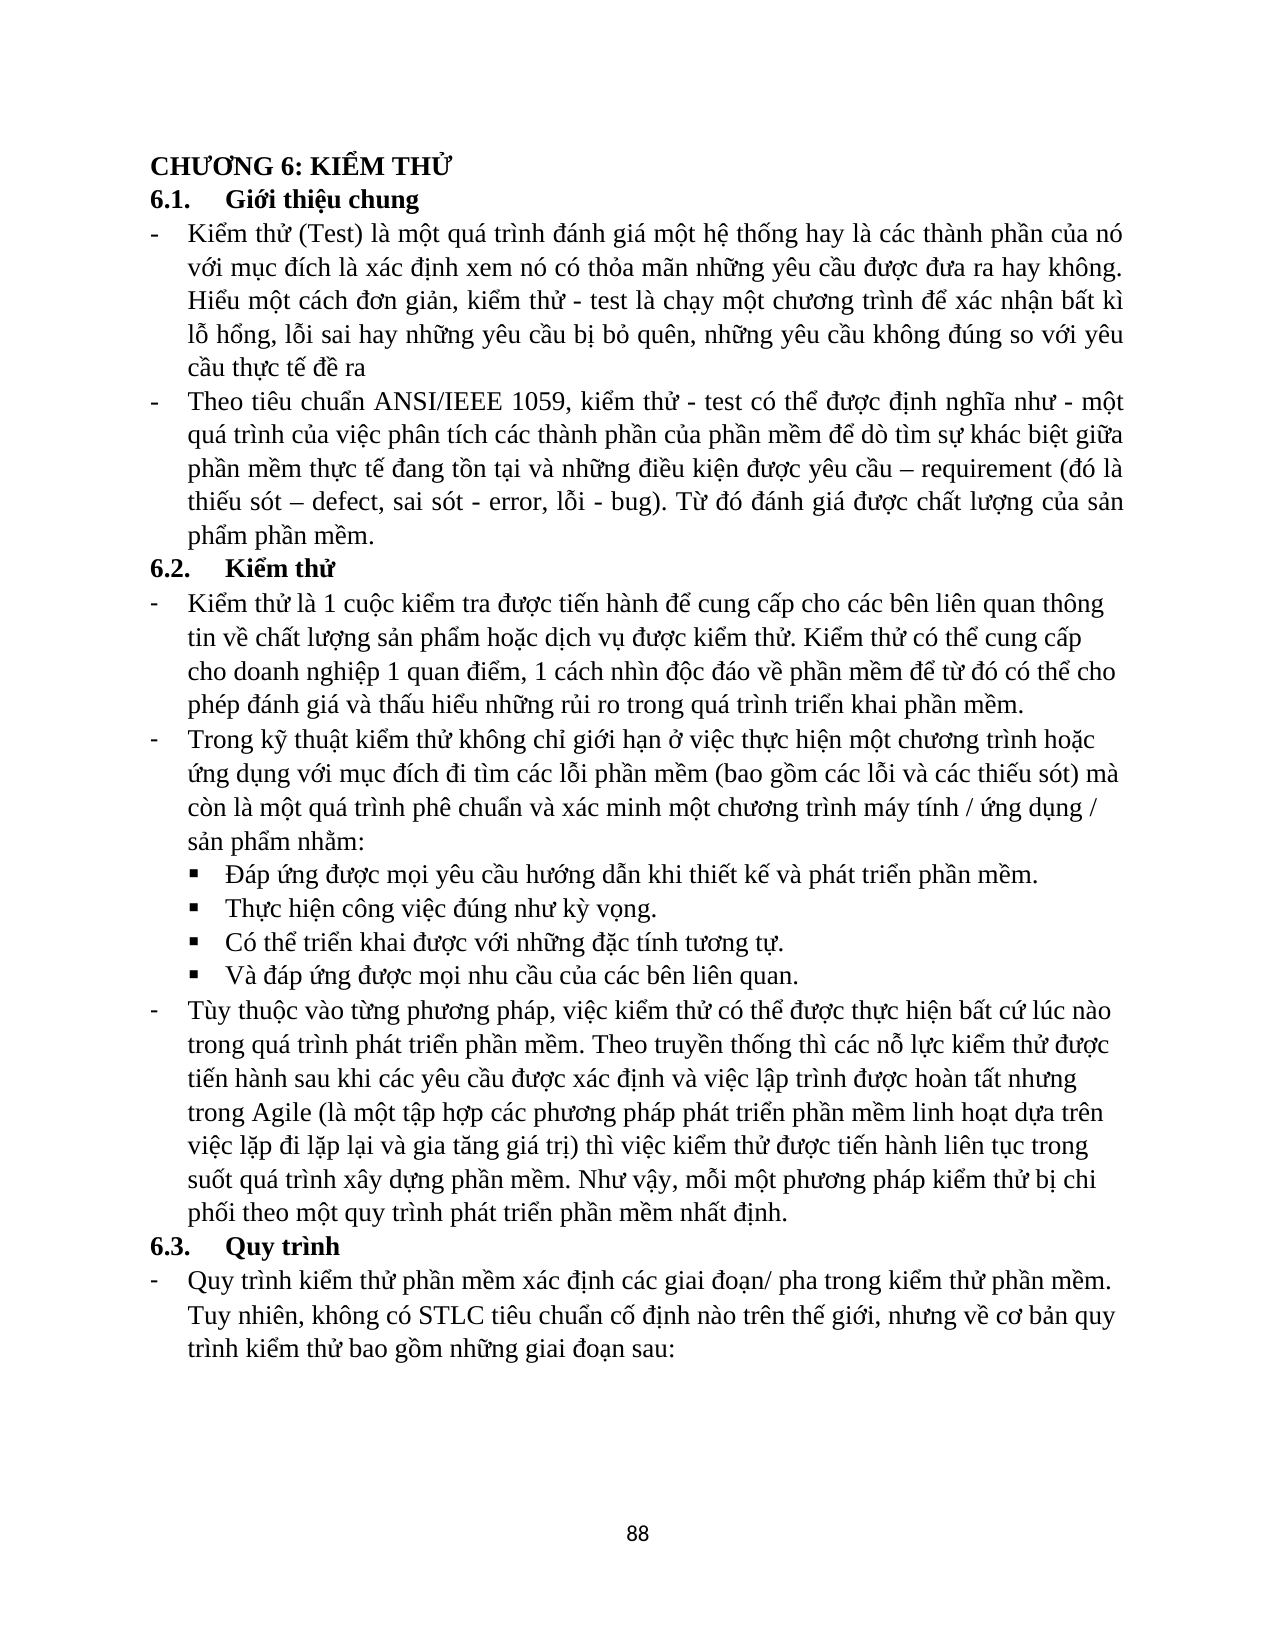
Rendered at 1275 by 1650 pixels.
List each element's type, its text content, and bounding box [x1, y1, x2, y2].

list Kiểm thử là 1 cuộc kiểm tra được tiến hành để cung cấp cho các bên liên quan thông tin về chất lượng sản phẩm hoặc dịch vụ được kiểm thử. Kiểm thử có thể cung cấp cho doanh nghiệp 1 quan điểm, 1 cách nhìn độc đáo về phần mềm để từ đó có thể cho phép đánh giá và thấu hiểu những rủi ro trong quá trình triển khai phần mềm. [150, 586, 1125, 720]
list Quy trình [150, 1230, 1125, 1261]
list Giới thiệu chung [150, 183, 1125, 215]
list Theo tiêu chuẩn ANSI/IEEE 1059, kiểm thử - test có thể được định nghĩa như - một quá trình của việc phân tích các thành phần của phần mềm để dò tìm sự khác biệt giữa phần mềm thực tế đang tồn tại và những điều kiện được yêu cầu – requirement (đó là thiếu sót – defect, sai sót - error, lỗi - bug). Từ đó đánh giá được chất lượng của sản phẩm phần mềm. [150, 385, 1125, 550]
list Thực hiện công việc đúng như kỳ vọng. [187, 892, 1125, 923]
list Kiểm thử (Test) là một quá trình đánh giá một hệ thống hay là các thành phần của nó với mục đích là xác định xem nó có thỏa mãn những yêu cầu được đưa ra hay không. Hiểu một cách đơn giản, kiểm thử - test là chạy một chương trình để xác nhận bất kì lỗ hổng, lỗi sai hay những yêu cầu bị bỏ quên, những yêu cầu không đúng so với yêu cầu thực tế đề ra [150, 217, 1125, 382]
list Trong kỹ thuật kiểm thử không chỉ giới hạn ở việc thực hiện một chương trình hoặc ứng dụng với mục đích đi tìm các lỗi phần mềm (bao gồm các lỗi và các thiếu sót) mà còn là một quá trình phê chuẩn và xác minh một chương trình máy tính / ứng dụng / sản phẩm nhằm: [150, 722, 1125, 856]
list Tùy thuộc vào từng phương pháp, việc kiểm thử có thể được thực hiện bất cứ lúc nào trong quá trình phát triển phần mềm. Theo truyền thống thì các nỗ lực kiểm thử được tiến hành sau khi các yêu cầu được xác định và việc lập trình được hoàn tất nhưng trong Agile (là một tập hợp các phương pháp phát triển phần mềm linh hoạt dựa trên việc lặp đi lặp lại và gia tăng giá trị) thì việc kiểm thử được tiến hành liên tục trong suốt quá trình xây dựng phần mềm. Như vậy, mỗi một phương pháp kiểm thử bị chi phối theo một quy trình phát triển phần mềm nhất định. [150, 993, 1125, 1227]
list Quy trình kiểm thử phần mềm xác định các giai đoạn/ pha trong kiểm thử phần mềm. Tuy nhiên, không có STLC tiêu chuẩn cố định nào trên thế giới, nhưng về cơ bản quy trình kiểm thử bao gồm những giai đoạn sau: [150, 1263, 1125, 1363]
list Đáp ứng được mọi yêu cầu hướng dẫn khi thiết kế và phát triển phần mềm. [187, 858, 1125, 889]
list Có thể triển khai được với những đặc tính tương tự. [187, 926, 1125, 957]
list Kiểm thử [150, 552, 1125, 584]
subtitle CHƯƠNG 6: KIỂM THỬ [150, 150, 1125, 181]
list Và đáp ứng được mọi nhu cầu của các bên liên quan. [187, 959, 1125, 991]
